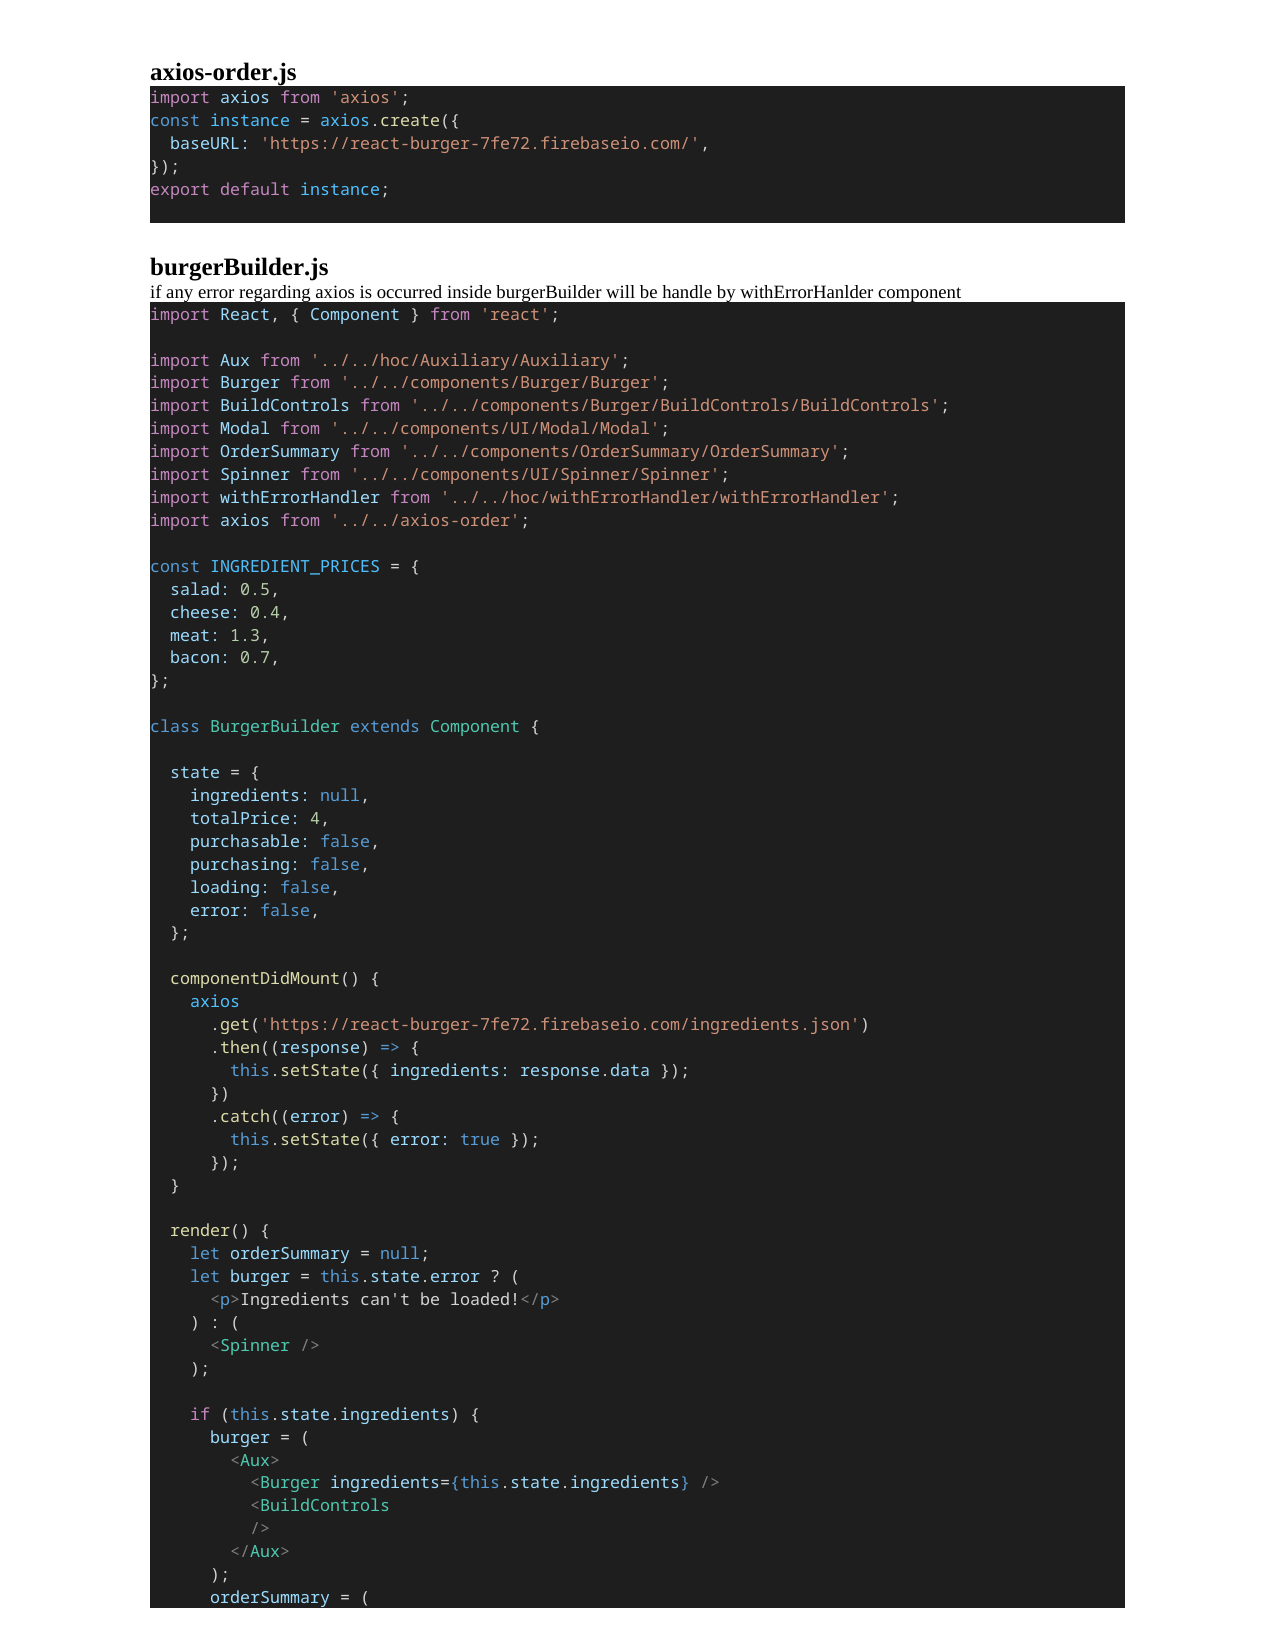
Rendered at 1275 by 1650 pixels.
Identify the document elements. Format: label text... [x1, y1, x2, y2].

text }); [150, 154, 1125, 177]
text const INGREDIENT_PRICES = { [150, 554, 1125, 577]
text import OrderSummary from '../../components/OrderSummary/OrderSummary'; [150, 440, 1125, 463]
text import Spinner from '../../components/UI/Spinner/Spinner'; [150, 463, 1125, 486]
text orderSummary = ( [150, 1586, 1125, 1608]
text .catch((error) => { [150, 1104, 1125, 1127]
text render() { [150, 1219, 1125, 1242]
text import axios from '../../axios-order'; [150, 508, 1125, 531]
text <Burger ingredients={this.state.ingredients} /> [150, 1471, 1125, 1494]
text error: false, [150, 898, 1125, 921]
text this.setState({ error: true }); [150, 1127, 1125, 1150]
text import Burger from '../../components/Burger/Burger'; [150, 371, 1125, 394]
text meat: 1.3, [150, 623, 1125, 646]
text <Spinner /> [150, 1333, 1125, 1356]
text if (this.state.ingredients) { [150, 1402, 1125, 1425]
text }; [150, 669, 1125, 692]
text import axios from 'axios'; [150, 86, 1125, 108]
text totalPrice: 4, [150, 806, 1125, 829]
text import Aux from '../../hoc/Auxiliary/Auxiliary'; [150, 348, 1125, 371]
text /> [150, 1517, 1125, 1540]
text .then((response) => { [150, 1036, 1125, 1058]
text loading: false, [150, 875, 1125, 898]
text const instance = axios.create({ [150, 108, 1125, 131]
text bacon: 0.7, [150, 646, 1125, 669]
text import withErrorHandler from '../../hoc/withErrorHandler/withErrorHandler'; [150, 486, 1125, 508]
text import React, { Component } from 'react'; [150, 302, 1125, 325]
text ) : ( [150, 1311, 1125, 1333]
text cheese: 0.4, [150, 600, 1125, 623]
text import Modal from '../../components/UI/Modal/Modal'; [150, 417, 1125, 440]
text this.setState({ ingredients: response.data }); [150, 1058, 1125, 1081]
text purchasable: false, [150, 829, 1125, 852]
text export default instance; [150, 177, 1125, 200]
text }) [150, 1081, 1125, 1104]
text <p>Ingredients can't be loaded!</p> [150, 1288, 1125, 1311]
text import BuildControls from '../../components/Burger/BuildControls/BuildControls'; [150, 394, 1125, 417]
text baseURL: 'https://react-burger-7fe72.firebaseio.com/', [150, 131, 1125, 154]
text }; [150, 921, 1125, 944]
text if any error regarding axios is occurred inside burgerBuilder will be handle by withErrorHanlder component [150, 281, 1125, 302]
text </Aux> [150, 1540, 1125, 1563]
text } [150, 1173, 1125, 1196]
text axios [150, 990, 1125, 1013]
text let burger = this.state.error ? ( [150, 1265, 1125, 1288]
text state = { [150, 761, 1125, 783]
text ); [150, 1356, 1125, 1379]
text .get('https://react-burger-7fe72.firebaseio.com/ingredients.json') [150, 1013, 1125, 1036]
text <BuildControls [150, 1494, 1125, 1517]
text burgerBuilder.js [150, 252, 1125, 281]
text purchasing: false, [150, 852, 1125, 875]
text axios-order.js [150, 57, 1125, 86]
text }); [150, 1150, 1125, 1173]
text class BurgerBuilder extends Component { [150, 715, 1125, 738]
text let orderSummary = null; [150, 1242, 1125, 1265]
text ingredients: null, [150, 783, 1125, 806]
text ); [150, 1563, 1125, 1586]
text <Aux> [150, 1448, 1125, 1471]
text salad: 0.5, [150, 577, 1125, 600]
text burger = ( [150, 1425, 1125, 1448]
text componentDidMount() { [150, 967, 1125, 990]
